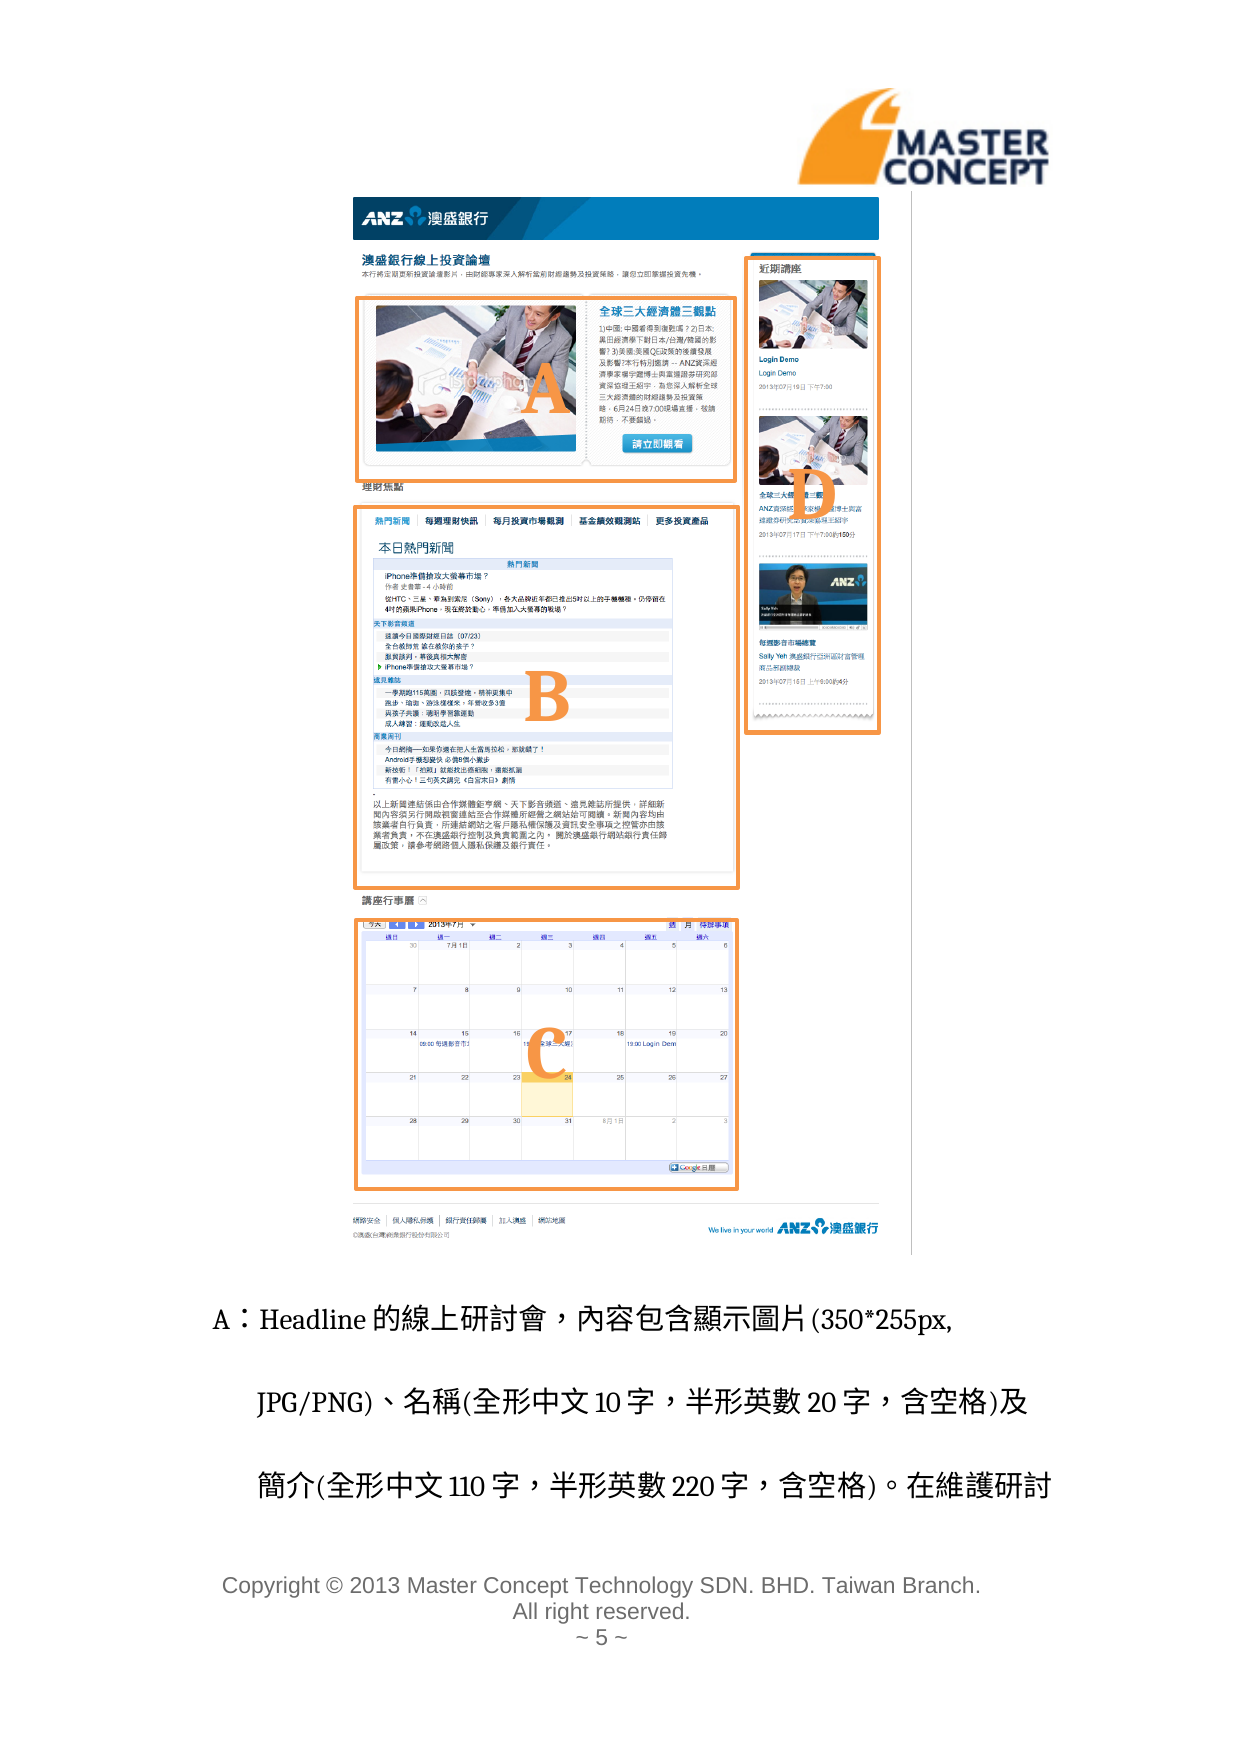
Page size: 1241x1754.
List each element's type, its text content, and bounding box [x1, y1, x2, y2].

picture [320, 191, 920, 1255]
picture [796, 88, 1053, 187]
